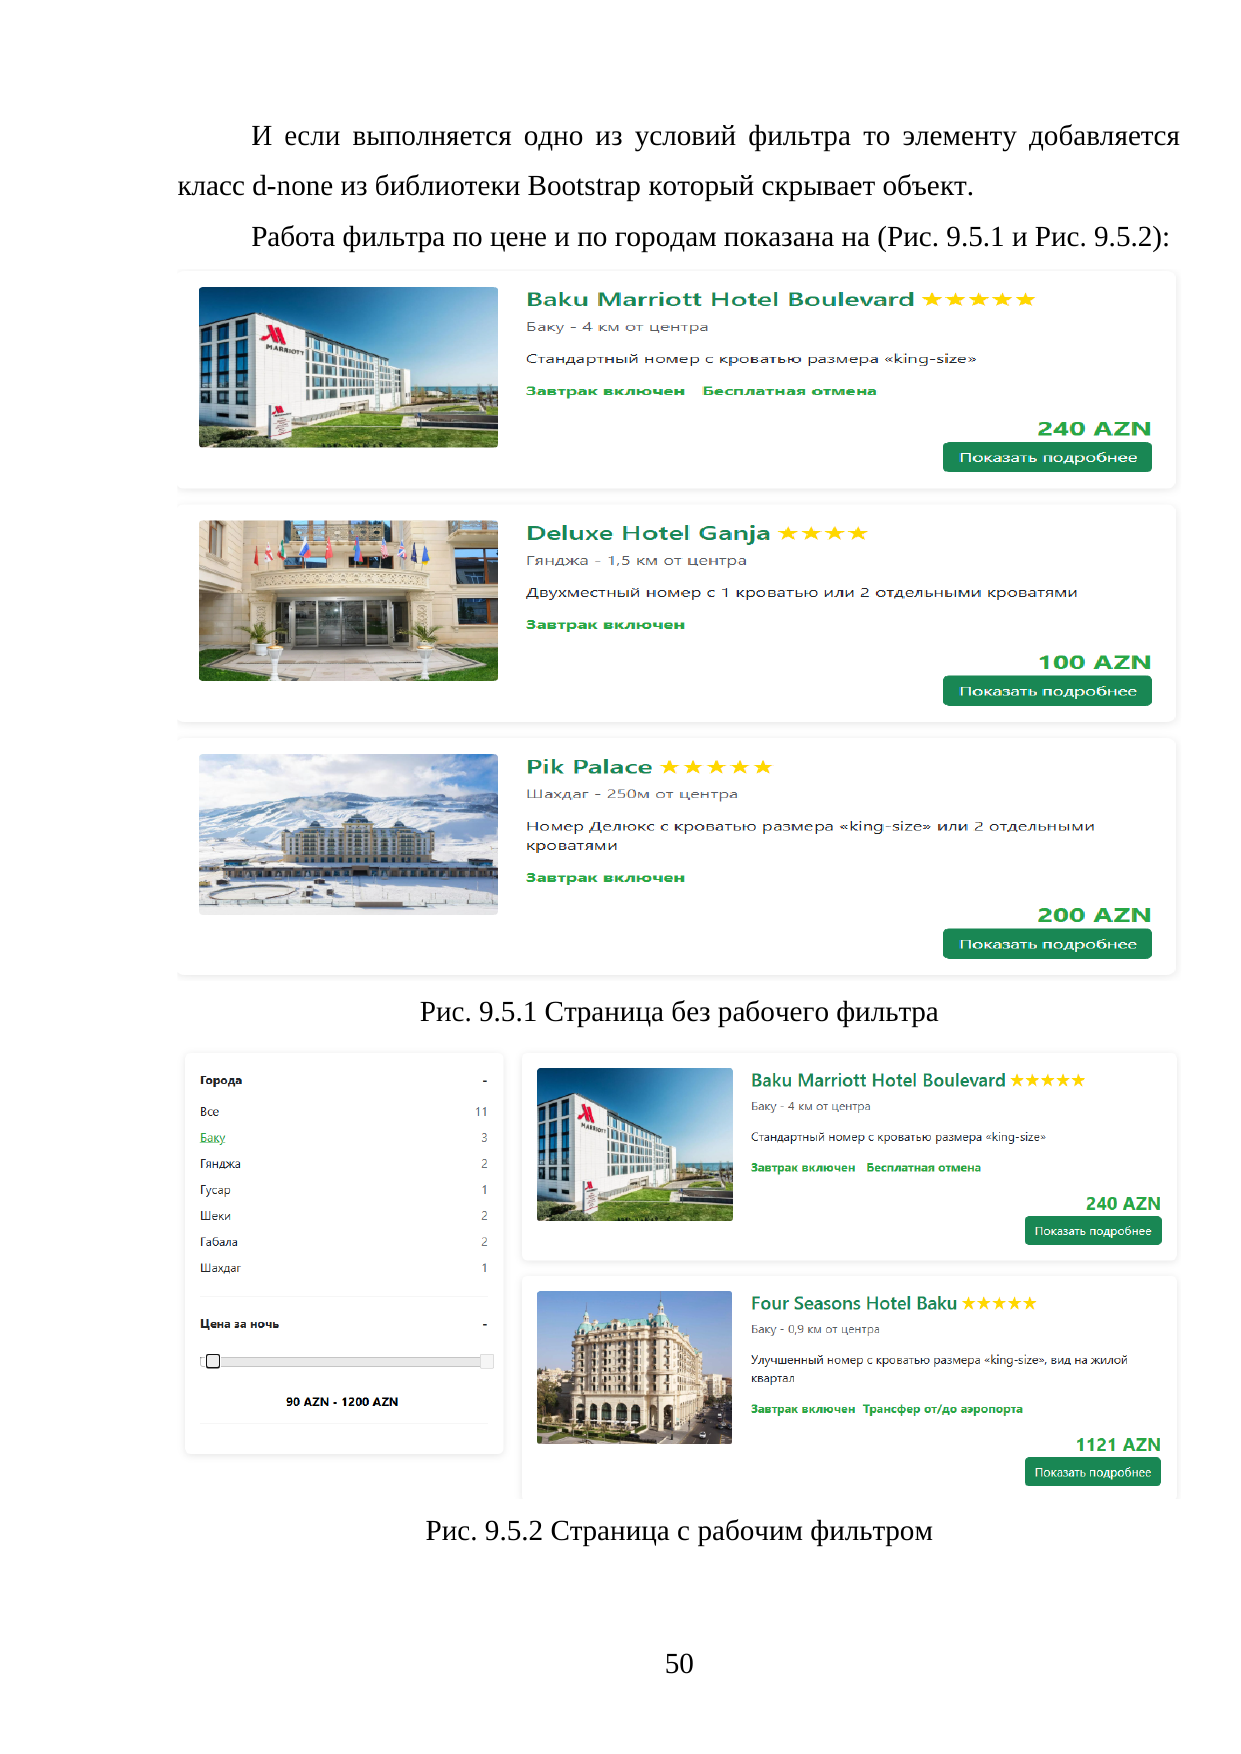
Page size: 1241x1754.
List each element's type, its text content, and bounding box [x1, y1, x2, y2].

text Рис. 9.5.1 Страница без рабочего фильтра [177, 994, 1181, 1028]
text Работа фильтра по цене и по городам показана на (Рис. 9.5.1 и Рис. 9.5.2): [177, 219, 1181, 252]
text Рис. 9.5.2 Страница с рабочим фильтром [177, 1513, 1181, 1547]
text И если выполняется одно из условий фильтра то элементу добавляется класс d-none из библиотеки Bootstrap который скрывает объект. [177, 118, 1181, 202]
picture [177, 269, 1182, 981]
picture [177, 1044, 1182, 1499]
